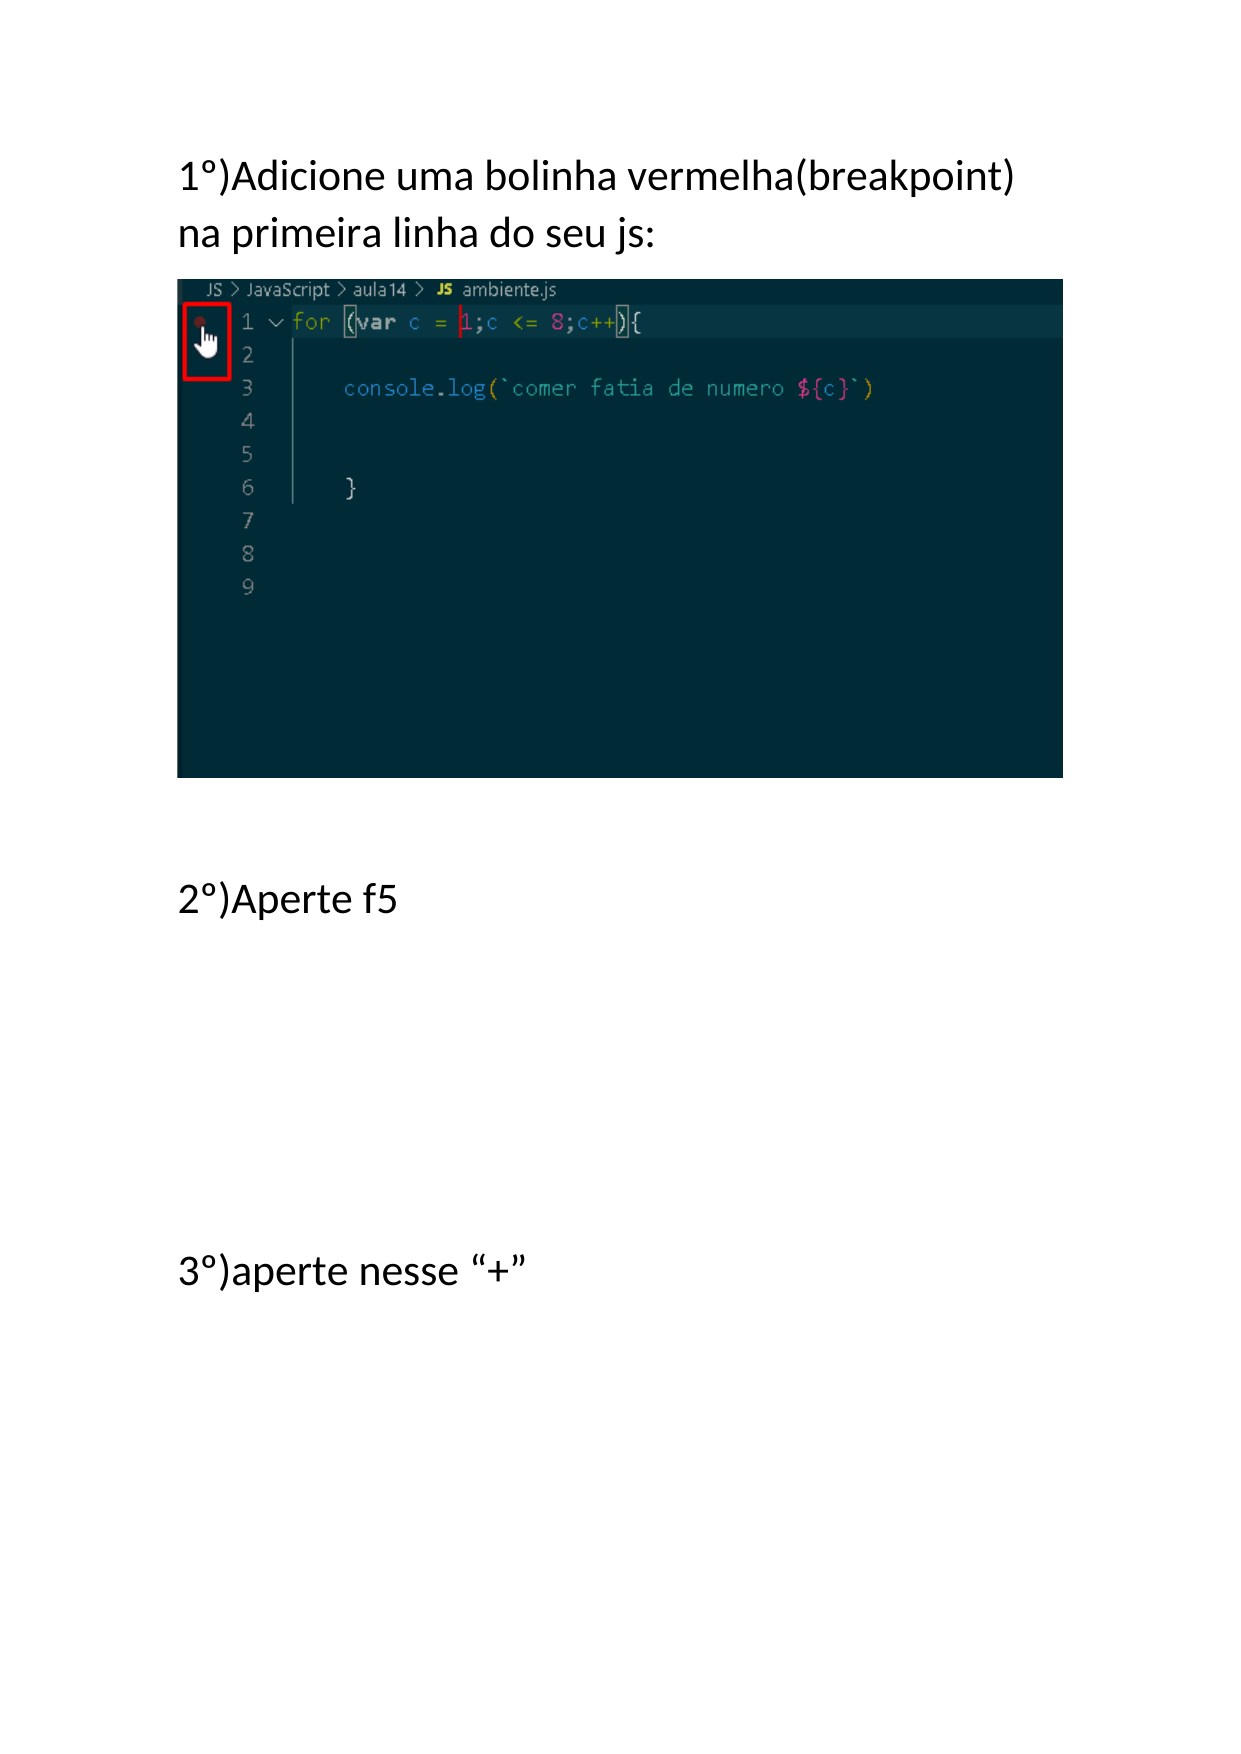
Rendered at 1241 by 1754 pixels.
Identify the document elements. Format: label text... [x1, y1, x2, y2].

picture [293, 305, 1063, 338]
picture [645, 386, 652, 395]
picture [734, 384, 744, 395]
picture [243, 546, 253, 551]
picture [493, 286, 498, 294]
picture [397, 284, 405, 296]
picture [275, 288, 280, 296]
picture [867, 380, 871, 398]
picture [605, 386, 613, 395]
text 1º)Adicione uma bolinha vermelha(breakpoint) na primeira linha do seu js: [177, 148, 1063, 259]
picture [553, 384, 562, 392]
picture [243, 556, 253, 561]
picture [366, 286, 371, 296]
picture [347, 478, 352, 487]
picture [356, 288, 361, 296]
picture [465, 288, 470, 296]
picture [438, 283, 452, 294]
picture [177, 279, 231, 778]
picture [243, 582, 249, 589]
text 2º)Aperte f5 [177, 871, 1063, 924]
picture [631, 384, 639, 395]
picture [302, 286, 307, 295]
picture [747, 386, 757, 392]
picture [505, 286, 510, 294]
picture [799, 379, 809, 398]
picture [243, 446, 249, 453]
text 3º)aperte nesse “+” [177, 1242, 1063, 1296]
picture [390, 284, 394, 296]
picture [294, 289, 300, 296]
picture [380, 288, 385, 296]
picture [324, 284, 329, 296]
picture [347, 490, 352, 499]
picture [242, 422, 253, 426]
picture [540, 384, 549, 395]
picture [840, 379, 847, 400]
picture [567, 384, 573, 395]
picture [671, 379, 679, 395]
picture [531, 286, 536, 294]
picture [815, 379, 821, 400]
picture [683, 384, 692, 390]
picture [708, 384, 714, 395]
picture [491, 380, 495, 398]
picture [244, 357, 252, 362]
picture [314, 287, 320, 300]
